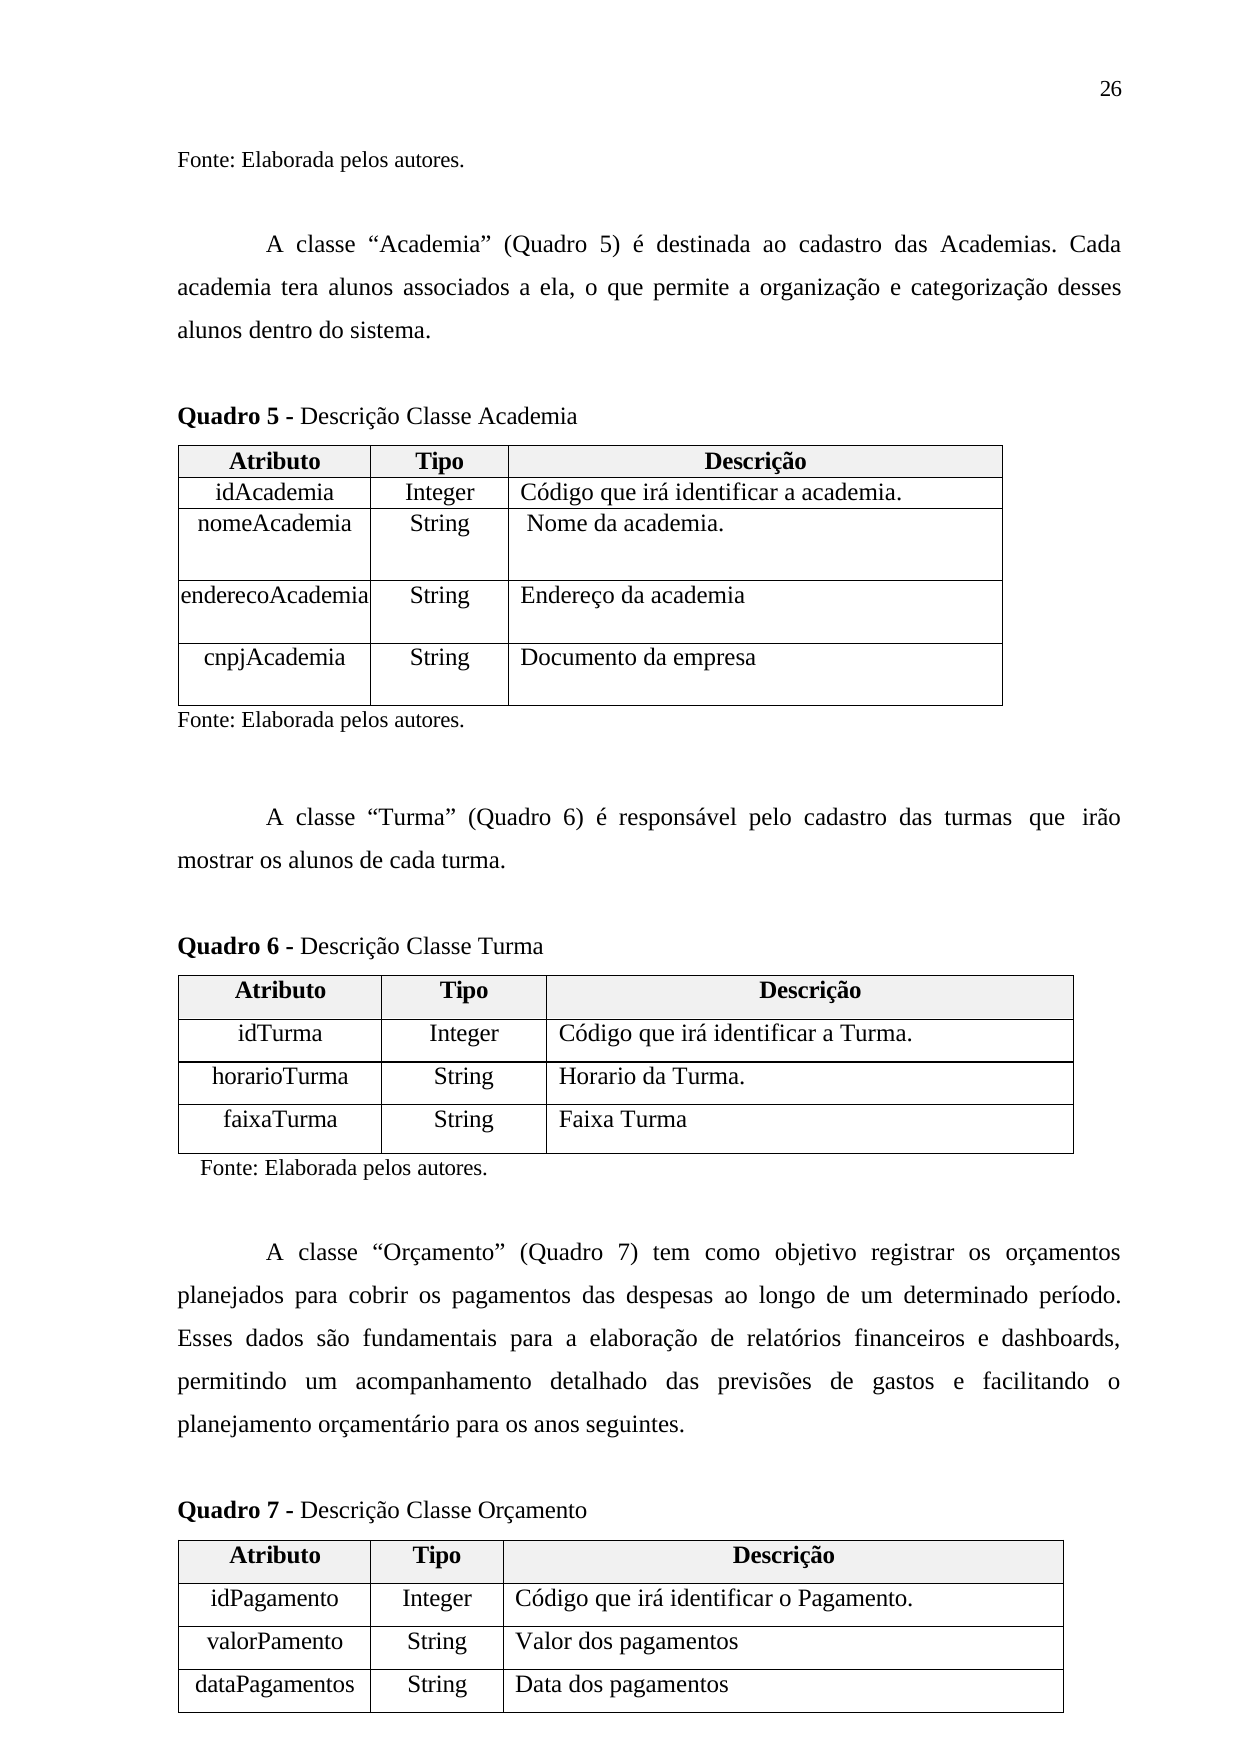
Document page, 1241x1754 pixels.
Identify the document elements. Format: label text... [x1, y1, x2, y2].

table_cell nomeAcademia [179, 509, 370, 580]
table_cell Código que irá identificar o Pagamento. [504, 1584, 1063, 1626]
table_cell Horario da Turma. [547, 1063, 1073, 1104]
table_cell idPagamento [179, 1584, 370, 1626]
text Fonte: Elaborada pelos autores. [200, 1154, 1152, 1181]
table_cell Integer [371, 1584, 503, 1626]
table_header Atributo [179, 446, 370, 477]
table_cell String [371, 509, 508, 580]
table_cell String [371, 581, 508, 642]
text Fonte: Elaborada pelos autores. [177, 147, 1152, 173]
text Quadro 7 - Descrição Classe Orçamento [177, 1496, 1152, 1524]
text A classe “Turma” (Quadro 6) é responsável pelo cadastro das turmas que irão mostrar os alunos de cada turma. [177, 802, 1121, 874]
table_cell String [382, 1063, 546, 1104]
text A classe “Orçamento” (Quadro 7) tem como objetivo registrar os orçamentos planejados para cobrir os pagamentos das despesas ao longo de um determinado período. Esses dados são fundamentais para a elaboração de relatórios financeiros e dashboards, permitindo um acompanhamento detalhado das previsões de gastos e facilitando o planejamento orçamentário para os anos seguintes. [177, 1237, 1121, 1438]
text A classe “Academia” (Quadro 5) é destinada ao cadastro das Academias. Cada academia tera alunos associados a ela, o que permite a organização e categorização desses alunos dentro do sistema. [177, 229, 1121, 344]
table_cell horarioTurma [179, 1063, 381, 1104]
table_header Tipo [371, 446, 508, 477]
table_header Descrição [547, 976, 1073, 1018]
table_cell Faixa Turma [547, 1105, 1073, 1153]
table_cell dataPagamentos [179, 1670, 370, 1712]
table_cell idTurma [179, 1020, 381, 1061]
text Quadro 6 - Descrição Classe Turma [177, 931, 1152, 960]
table_cell String [371, 1670, 503, 1712]
table_header Descrição [509, 446, 1002, 477]
table_header Descrição [504, 1541, 1063, 1583]
table_cell Nome da academia. [509, 509, 1002, 580]
table_cell String [371, 1627, 503, 1669]
table_header Atributo [179, 1541, 370, 1583]
table_cell String [371, 644, 508, 705]
table_cell Data dos pagamentos [504, 1670, 1063, 1712]
table_cell idAcademia [179, 478, 370, 508]
table_cell faixaTurma [179, 1105, 381, 1153]
table_cell enderecoAcademia [179, 581, 370, 642]
table_cell cnpjAcademia [179, 644, 370, 705]
table_cell String [382, 1105, 546, 1153]
table_header Atributo [179, 976, 381, 1018]
table_cell Integer [371, 478, 508, 508]
table_cell Endereço da academia [509, 581, 1002, 642]
text Fonte: Elaborada pelos autores. [177, 706, 1152, 733]
table_cell Integer [382, 1020, 546, 1061]
text Quadro 5 - Descrição Classe Academia [177, 401, 1152, 430]
table_cell Código que irá identificar a academia. [509, 478, 1002, 508]
table_cell Documento da empresa [509, 644, 1002, 705]
table_cell Código que irá identificar a Turma. [547, 1020, 1073, 1061]
table_cell Valor dos pagamentos [504, 1627, 1063, 1669]
table_cell valorPamento [179, 1627, 370, 1669]
table_header Tipo [371, 1541, 503, 1583]
table_header Tipo [382, 976, 546, 1018]
